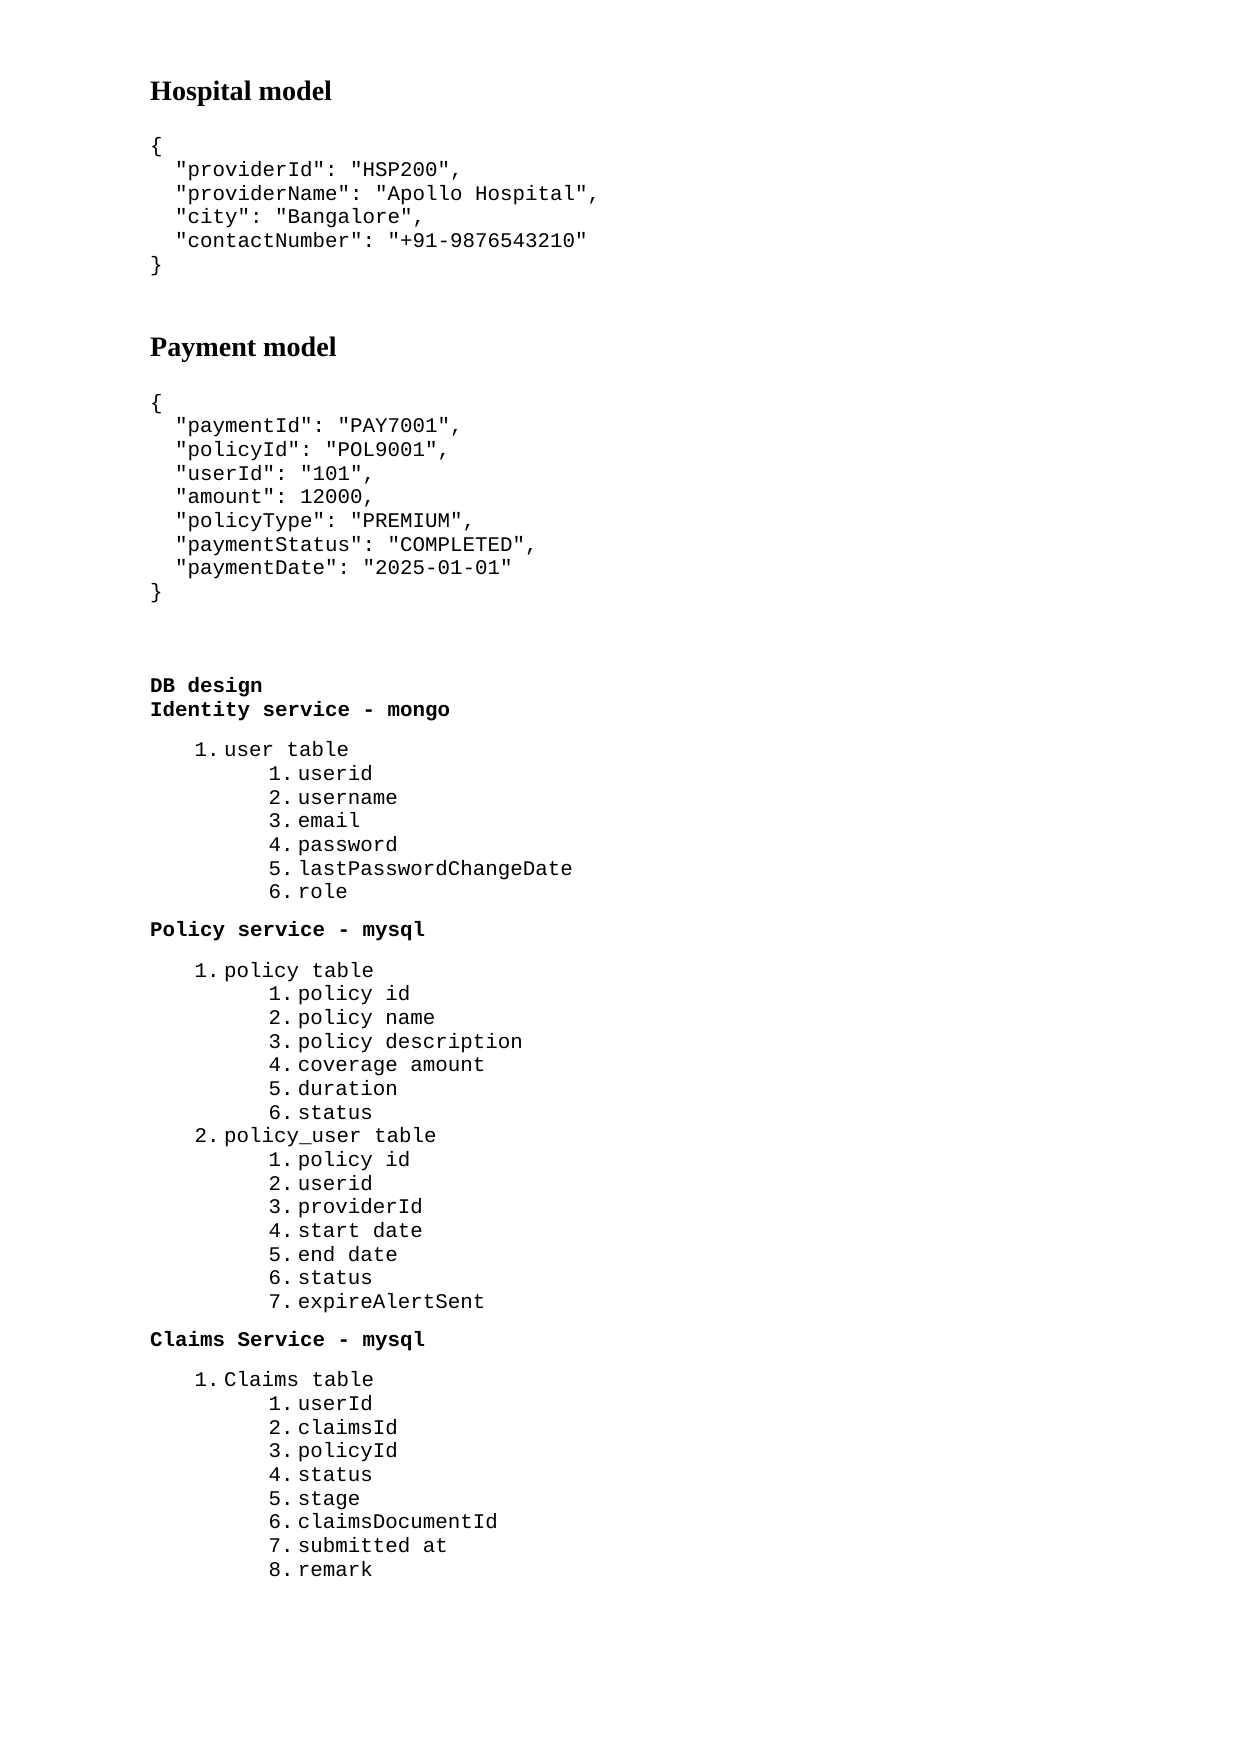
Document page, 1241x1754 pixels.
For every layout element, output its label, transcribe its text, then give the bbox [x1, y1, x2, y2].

text Payment model [150, 330, 1090, 362]
text Hospital model [150, 74, 1090, 106]
list policyId [268, 1440, 1090, 1464]
text "paymentDate": "2025-01-01" [150, 557, 1090, 581]
list username [268, 787, 1090, 810]
list duration [268, 1078, 1090, 1102]
list claimsDocumentId [268, 1511, 1090, 1535]
subtitle DB design [150, 675, 1090, 699]
list email [268, 810, 1090, 834]
list role [268, 881, 1090, 905]
list status [268, 1267, 1090, 1291]
list userId [268, 1393, 1090, 1417]
list policy name [268, 1007, 1090, 1031]
subtitle Policy service - mysql [150, 919, 1090, 943]
text "paymentId": "PAY7001", [150, 415, 1090, 439]
list providerId [268, 1196, 1090, 1220]
text "city": "Bangalore", [150, 206, 1090, 230]
list status [268, 1464, 1090, 1488]
subtitle Identity service - mongo [150, 699, 1090, 723]
list coverage amount [268, 1054, 1090, 1078]
list password [268, 834, 1090, 858]
text "paymentStatus": "COMPLETED", [150, 533, 1090, 557]
list status [268, 1102, 1090, 1125]
text { [150, 135, 1090, 159]
list end date [268, 1243, 1090, 1267]
list policy description [268, 1031, 1090, 1054]
text "userId": "101", [150, 463, 1090, 486]
text "policyId": "POL9001", [150, 439, 1090, 463]
list userid [268, 1173, 1090, 1196]
text "providerName": "Apollo Hospital", [150, 183, 1090, 206]
list user table [194, 739, 1090, 763]
list submitted at [268, 1535, 1090, 1558]
text "providerId": "HSP200", [150, 159, 1090, 183]
subtitle Claims Service - mysql [150, 1329, 1090, 1353]
list expireAlertSent [268, 1291, 1090, 1314]
text { [150, 392, 1090, 415]
list remark [268, 1558, 1090, 1582]
text } [150, 581, 1090, 604]
list stage [268, 1488, 1090, 1511]
list start date [268, 1220, 1090, 1243]
list policy_user table [194, 1125, 1090, 1149]
list lastPasswordChangeDate [268, 858, 1090, 881]
text "contactNumber": "+91-9876543210" [150, 230, 1090, 254]
text "amount": 12000, [150, 486, 1090, 510]
text "policyType": "PREMIUM", [150, 510, 1090, 533]
list policy id [268, 1149, 1090, 1173]
list claimsId [268, 1417, 1090, 1440]
text } [150, 254, 1090, 277]
list userid [268, 763, 1090, 787]
list policy table [194, 960, 1090, 983]
list Claims table [194, 1369, 1090, 1393]
list policy id [268, 983, 1090, 1007]
